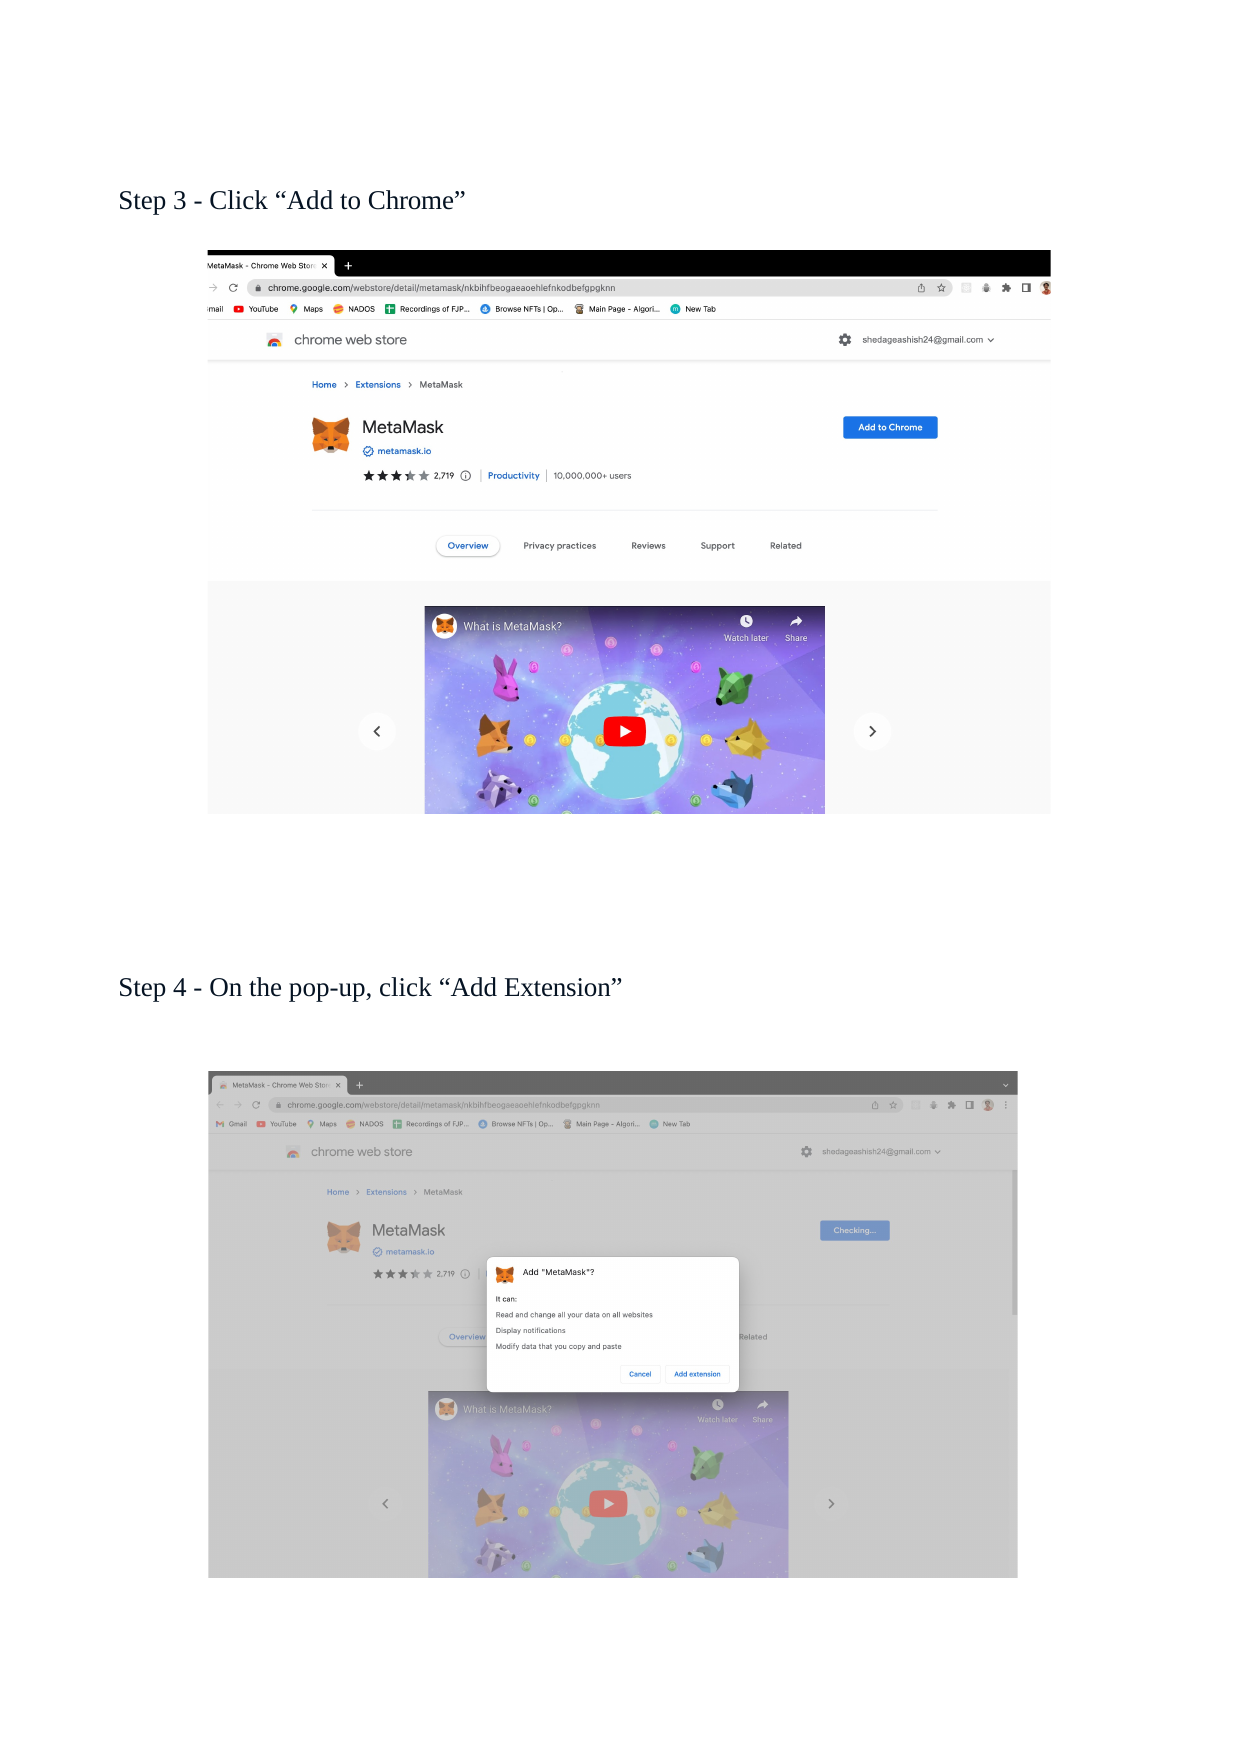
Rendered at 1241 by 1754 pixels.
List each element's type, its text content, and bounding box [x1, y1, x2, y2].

picture [208, 1071, 1018, 1578]
text Step 4 - On the pop-up, click “Add Extension” [118, 971, 1130, 1003]
picture [207, 250, 1051, 814]
text Step 3 - Click “Add to Chrome” [118, 184, 1130, 215]
